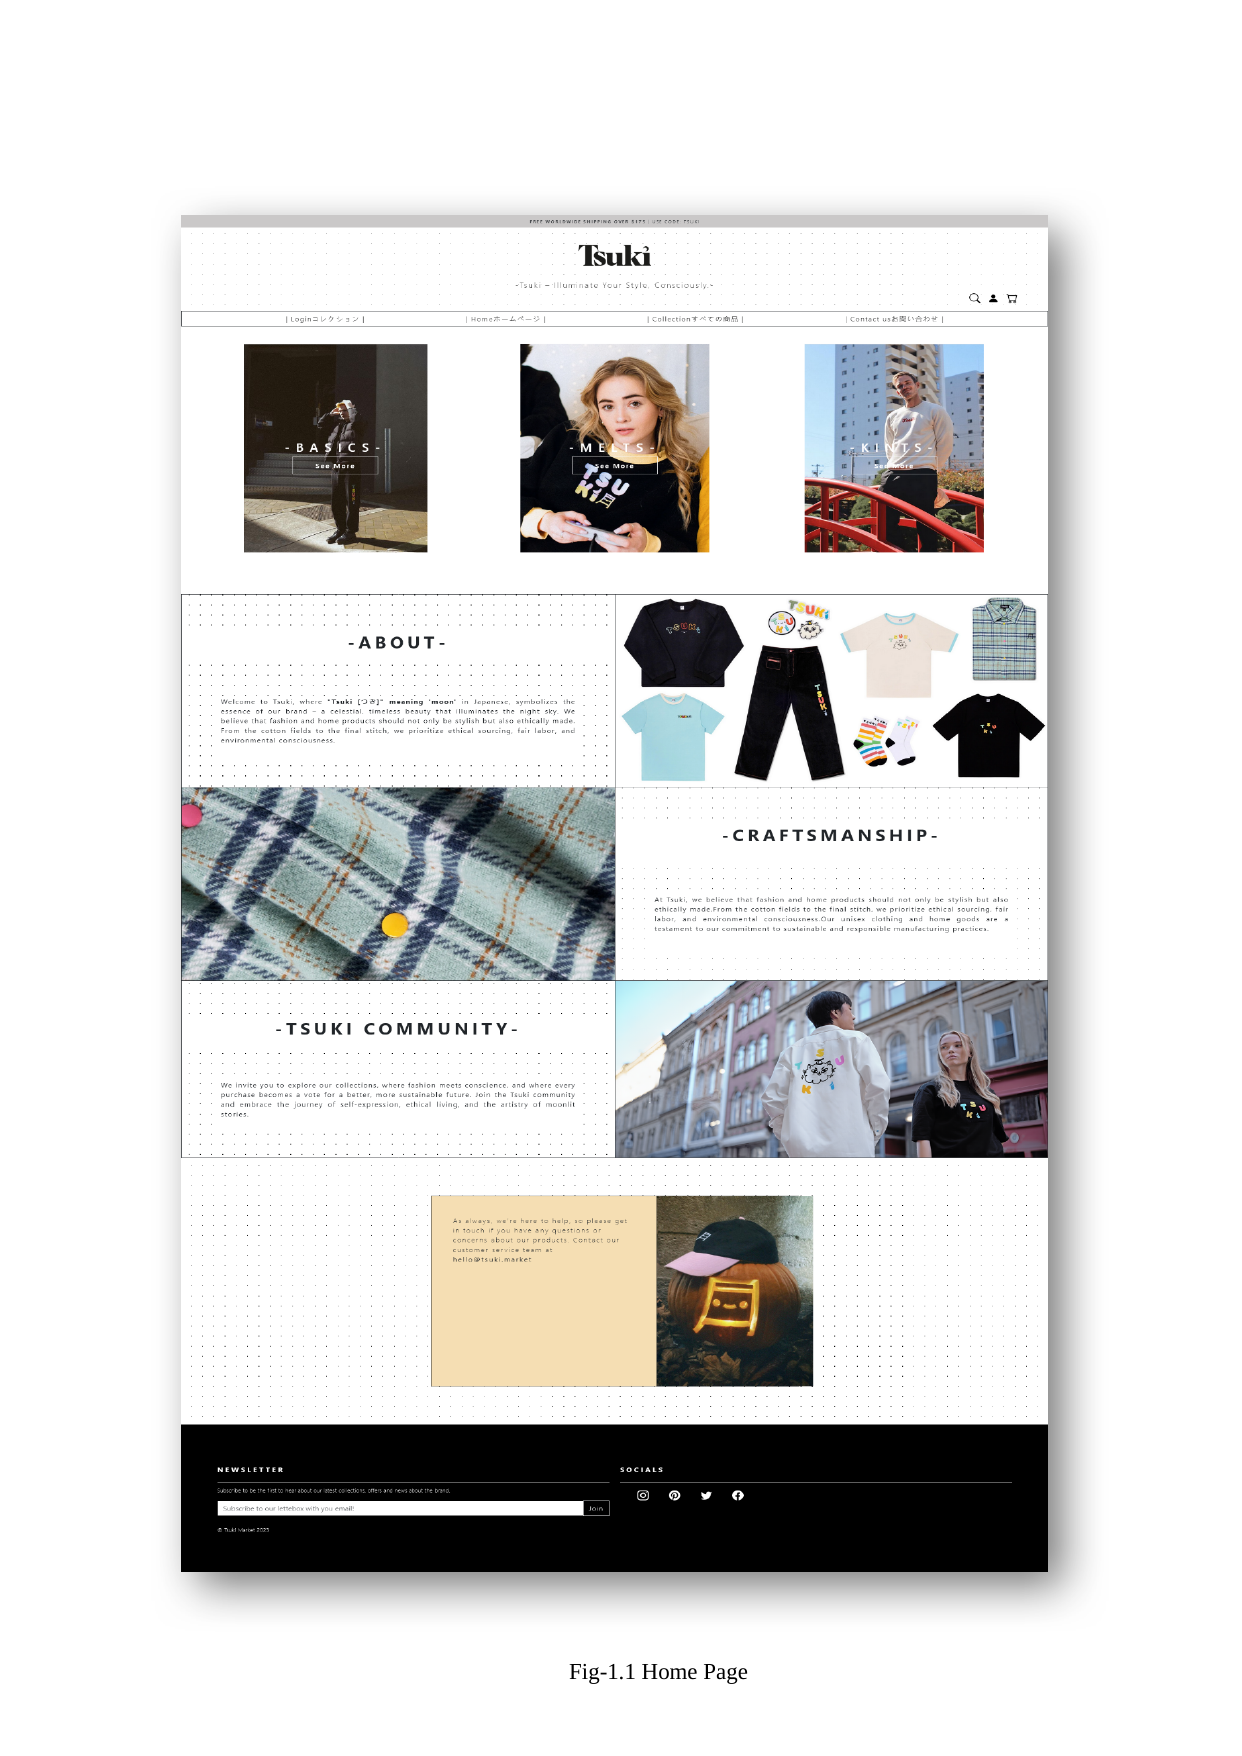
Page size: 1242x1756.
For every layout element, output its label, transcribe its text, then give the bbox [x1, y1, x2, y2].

picture [181, 215, 1048, 1572]
text Fig-1.1 Home Page [156, 1658, 1160, 1684]
